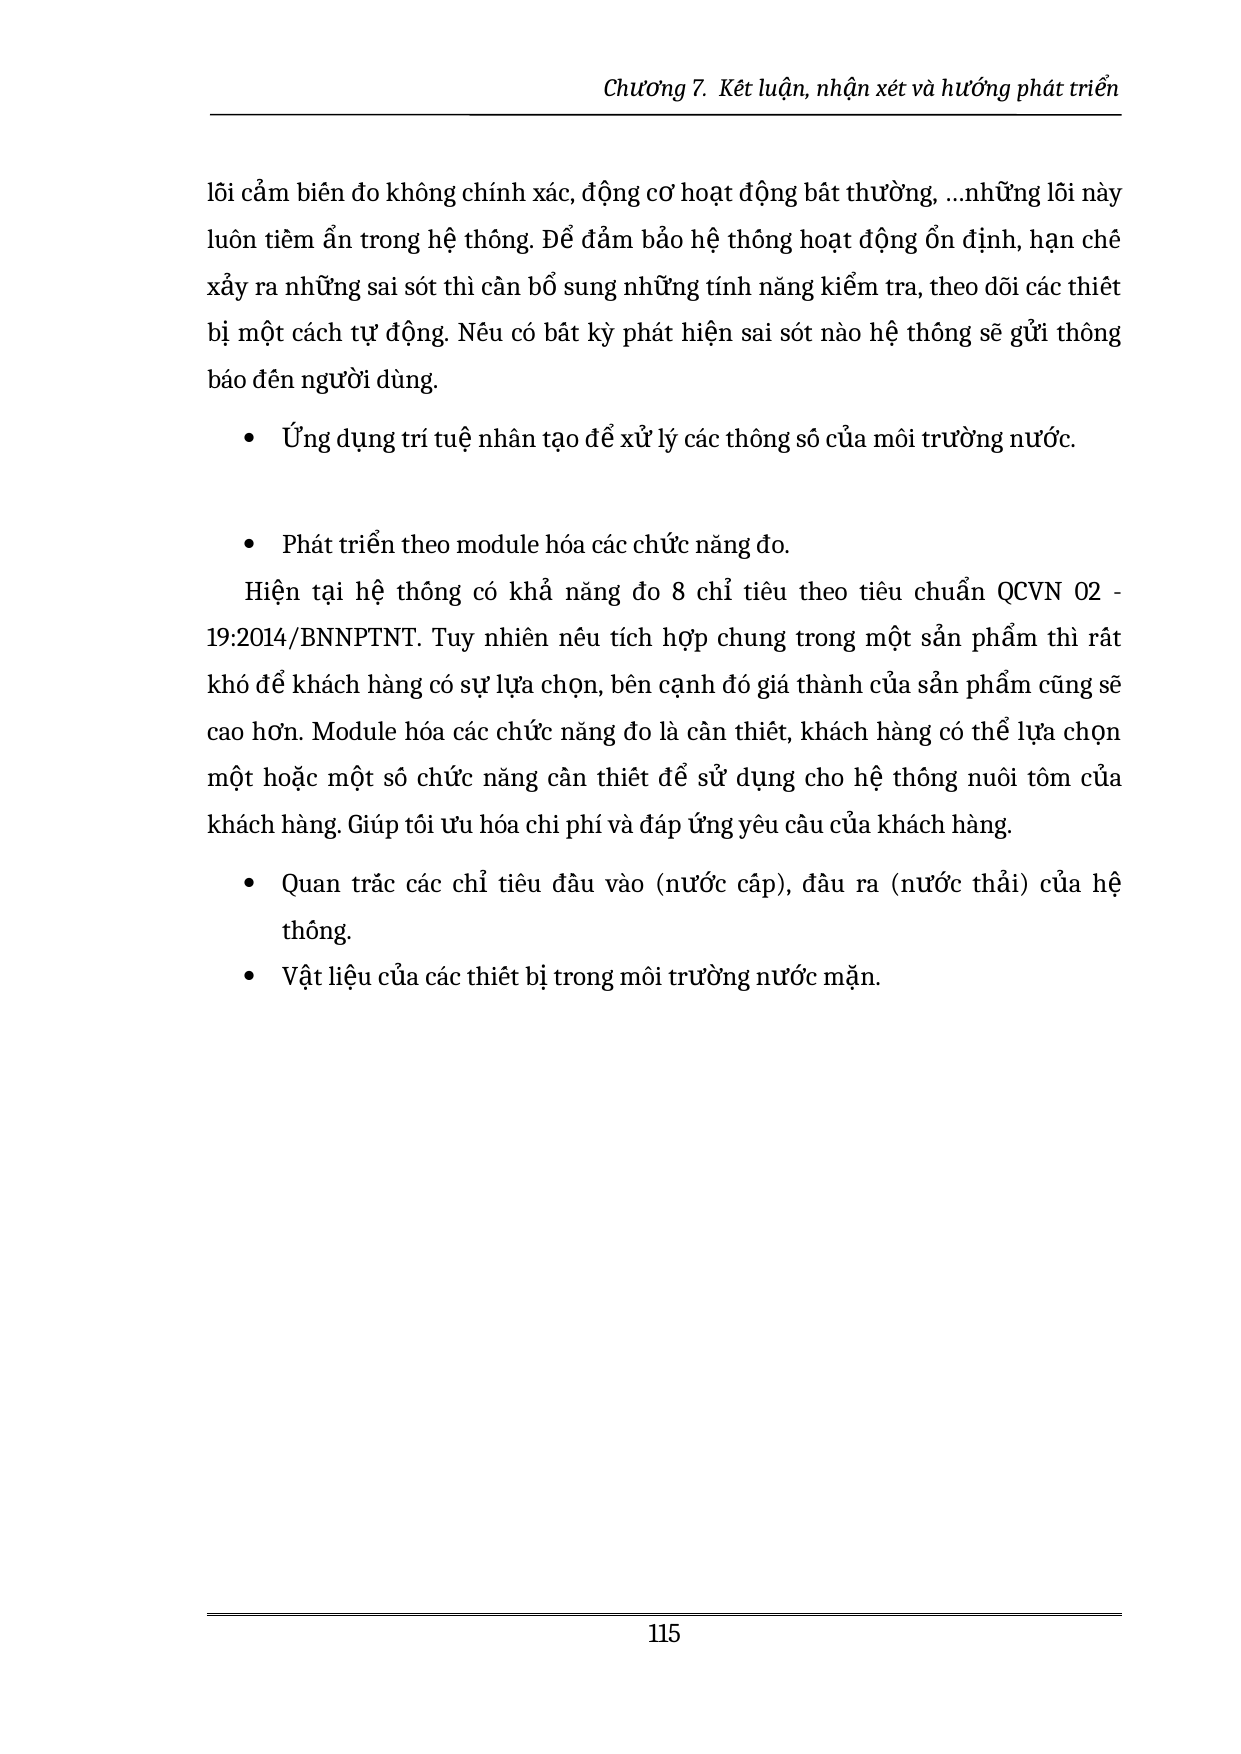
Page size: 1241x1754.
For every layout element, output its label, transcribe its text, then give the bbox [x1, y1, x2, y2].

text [207, 177, 1122, 395]
text Hiện tại hệ thống có khả năng đo 8 chỉ tiêu theo tiêu chuẩn QCVN 02 - 19:2014/BNNPTNT. Tuy nhiên nếu tích hợp chung trong một sản phẩm thì rất khó để khách hàng có sự lựa chọn, bên cạnh đó giá thành của sản phẩm cũng sẽ cao hơn. Module hóa các chức năng đo là cần thiết, khách hàng có thể lựa chọn một hoặc một số chức năng cần thiết để sử dụng cho hệ thống nuôi tôm của khách hàng. Giúp tối ưu hóa chi phí và đáp ứng yêu cầu của khách hàng. [207, 576, 1122, 840]
list Quan trắc các chỉ tiêu đầu vào (nước cấp), đầu ra (nước thải) của hệ thống. [244, 868, 1122, 946]
list Vật liệu của các thiết bị trong môi trường nước mặn. [244, 961, 1122, 992]
list Phát triển theo module hóa các chức năng đo. [244, 529, 1122, 560]
list Ứng dụng trí tuệ nhân tạo để xử lý các thông số của môi trường nước. [244, 423, 1122, 454]
